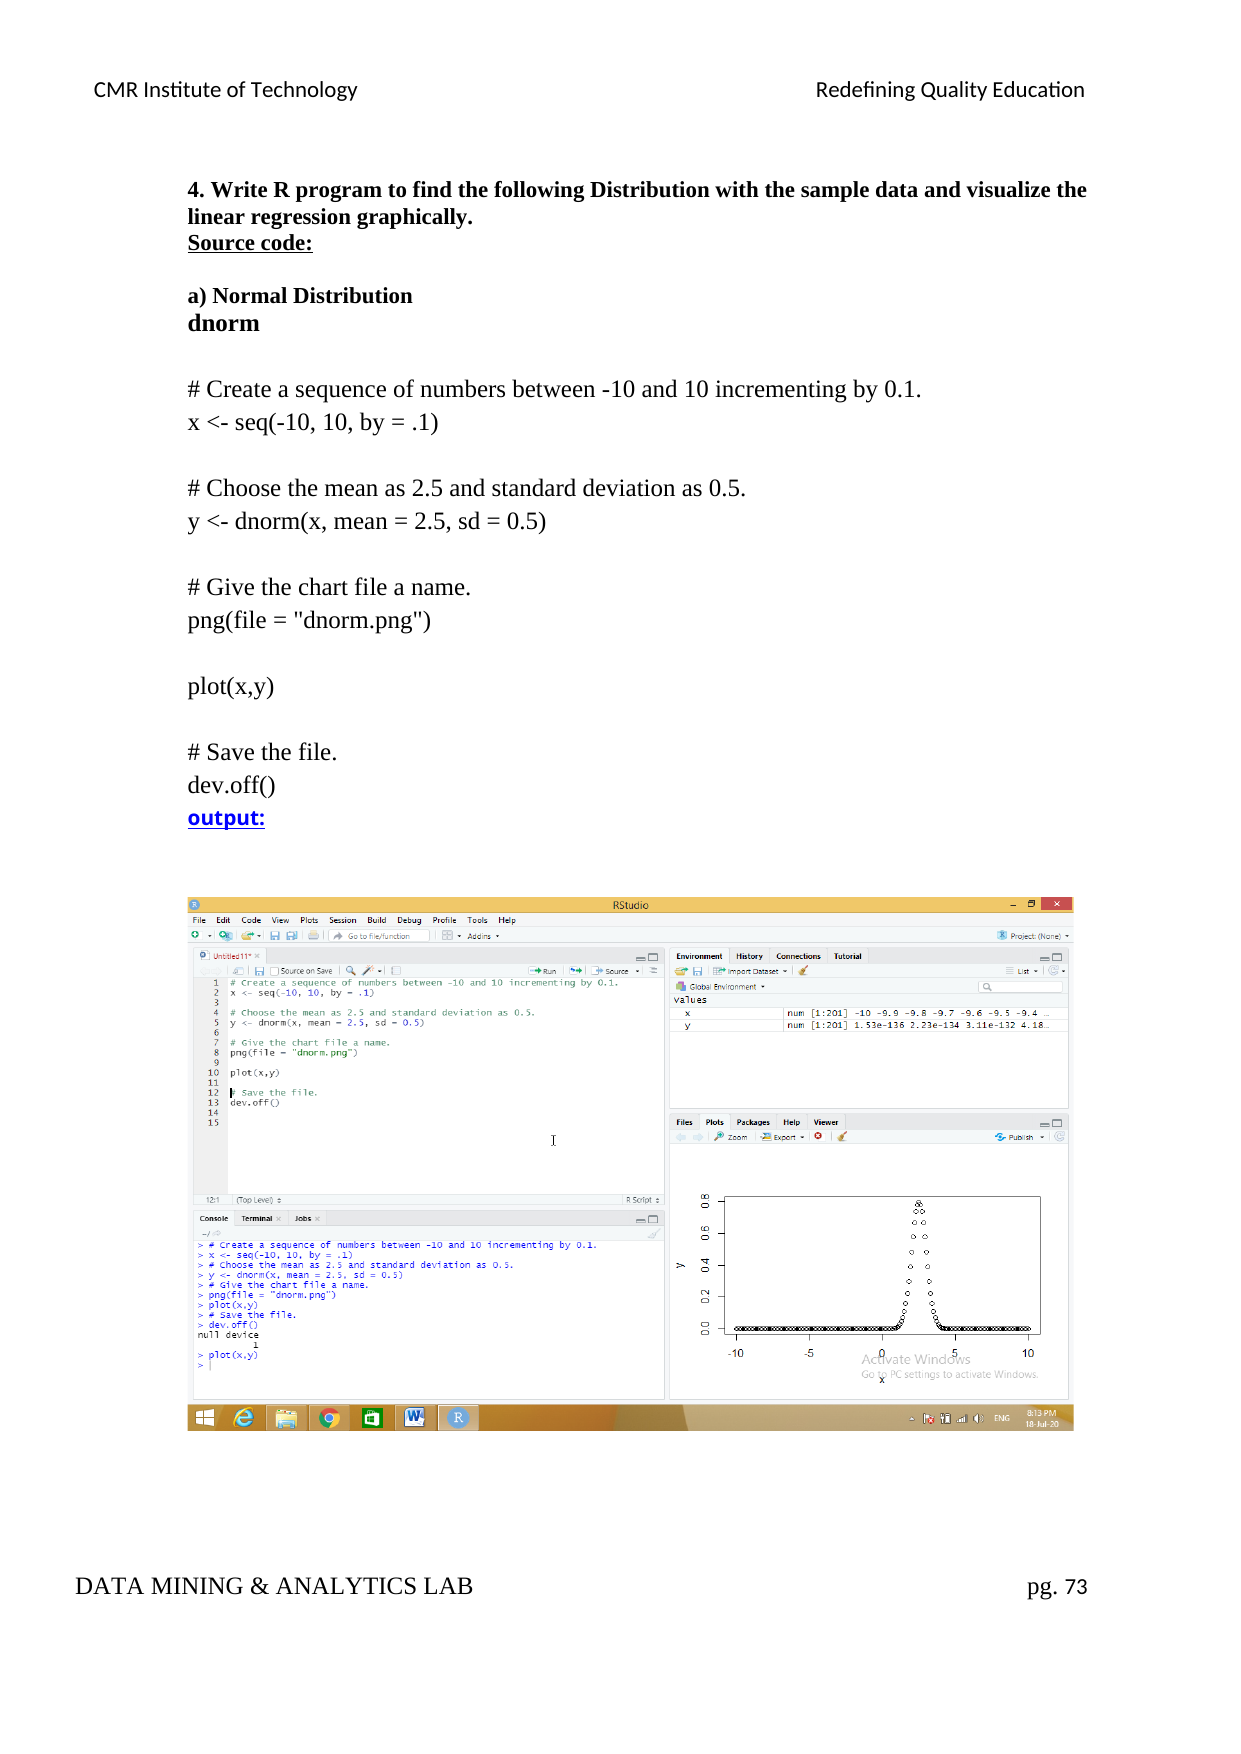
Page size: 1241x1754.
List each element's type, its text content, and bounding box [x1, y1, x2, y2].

text plot(x,y) [187, 671, 1128, 700]
text a) Normal Distribution [187, 282, 1128, 308]
text # Give the chart file a name. [187, 572, 1128, 601]
text Source code: [187, 229, 1128, 255]
text png(file = "dnorm.png") [187, 605, 1128, 634]
text # Save the file. [187, 737, 1128, 766]
text # Choose the mean as 2.5 and standard deviation as 0.5. [187, 473, 1128, 502]
text output: [187, 803, 1128, 832]
text # Create a sequence of numbers between -10 and 10 incrementing by 0.1. [187, 374, 1128, 403]
text dev.off() [187, 770, 1128, 799]
text y <- dnorm(x, mean = 2.5, sd = 0.5) [187, 506, 1128, 535]
text dnorm [187, 308, 1128, 337]
text x <- seq(-10, 10, by = .1) [187, 407, 1128, 436]
picture [187, 897, 1074, 1431]
text 4. Write R program to find the following Distribution with the sample data and visualize the linear regression graphically. [187, 176, 1128, 229]
